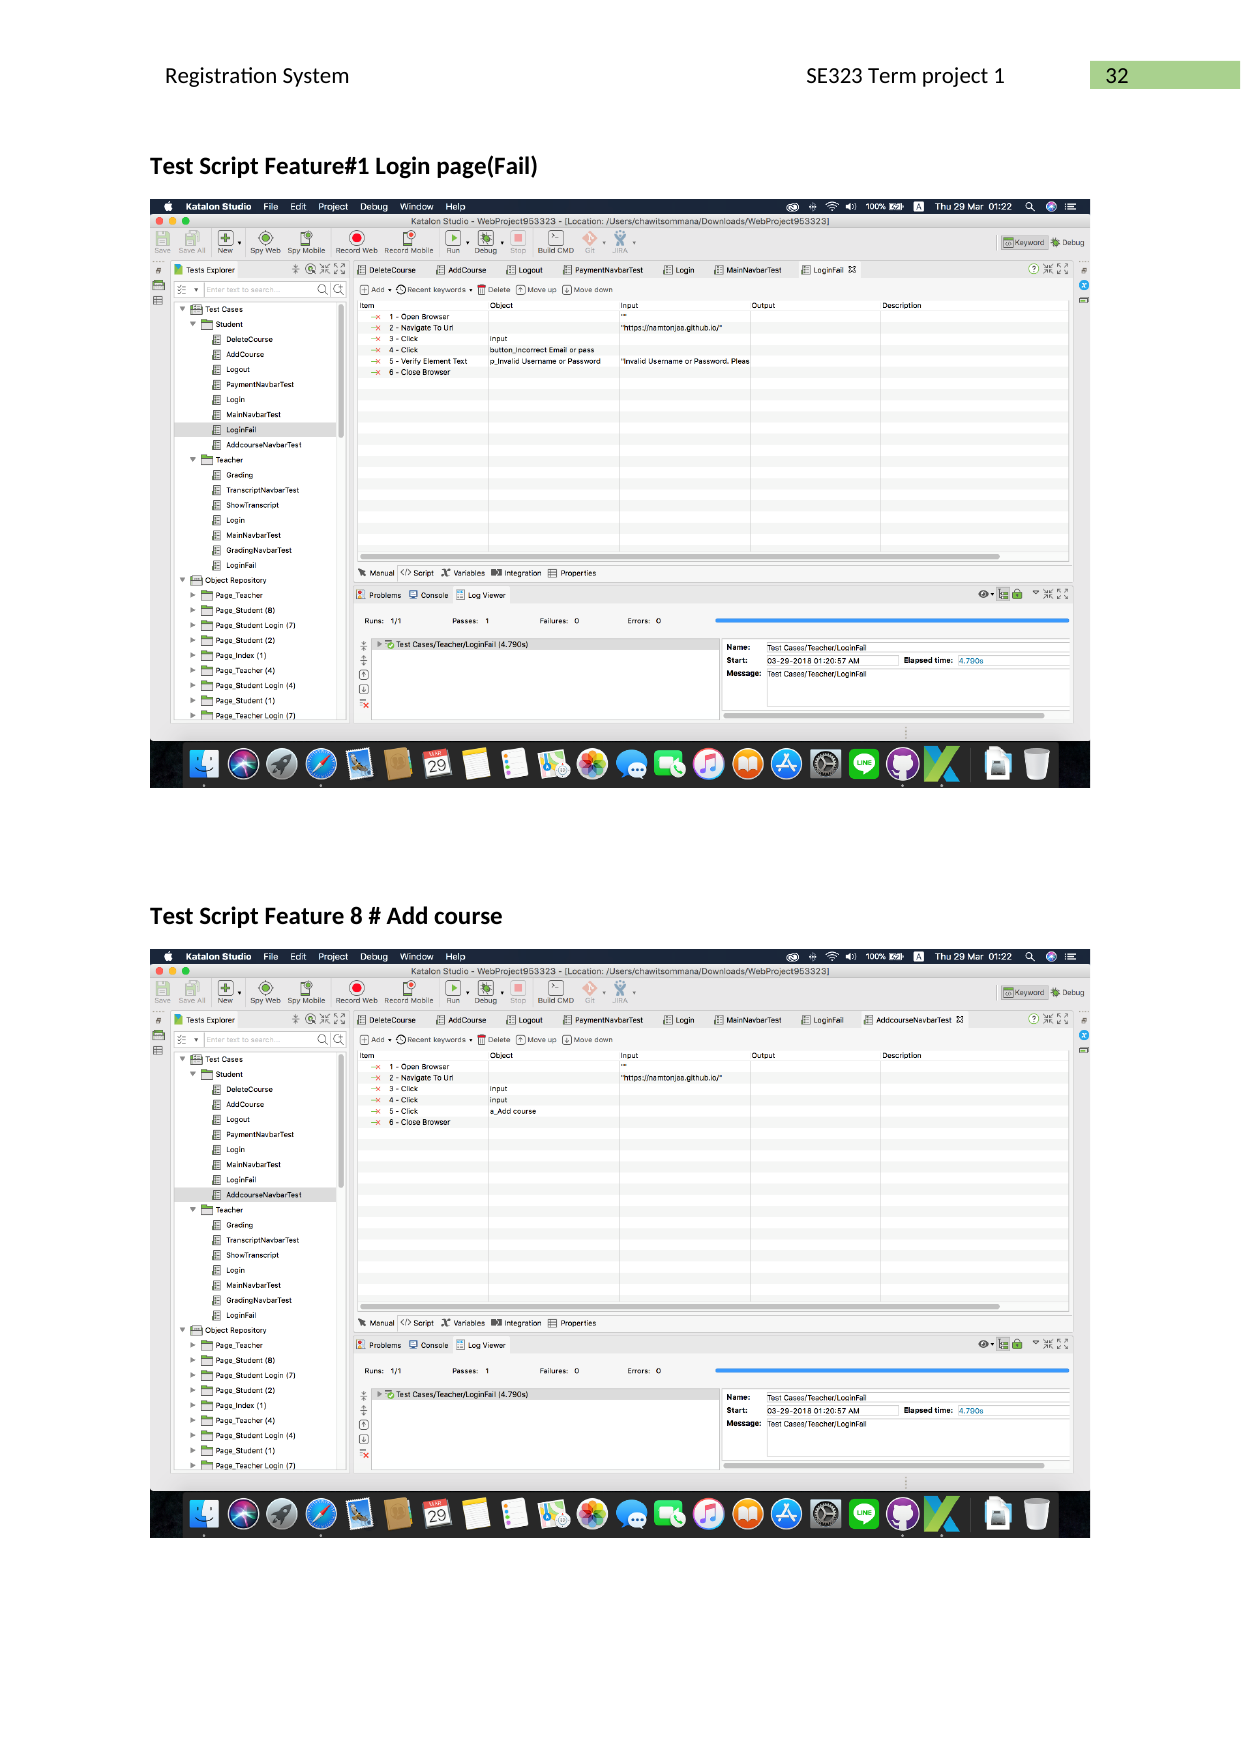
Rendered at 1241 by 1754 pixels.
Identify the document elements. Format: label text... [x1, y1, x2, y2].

picture [150, 199, 1091, 788]
text Test Script Feature 8 # Add course [150, 900, 1090, 930]
picture [150, 949, 1091, 1538]
text Test Script Feature#1 Login page(Fail) [150, 150, 1090, 181]
